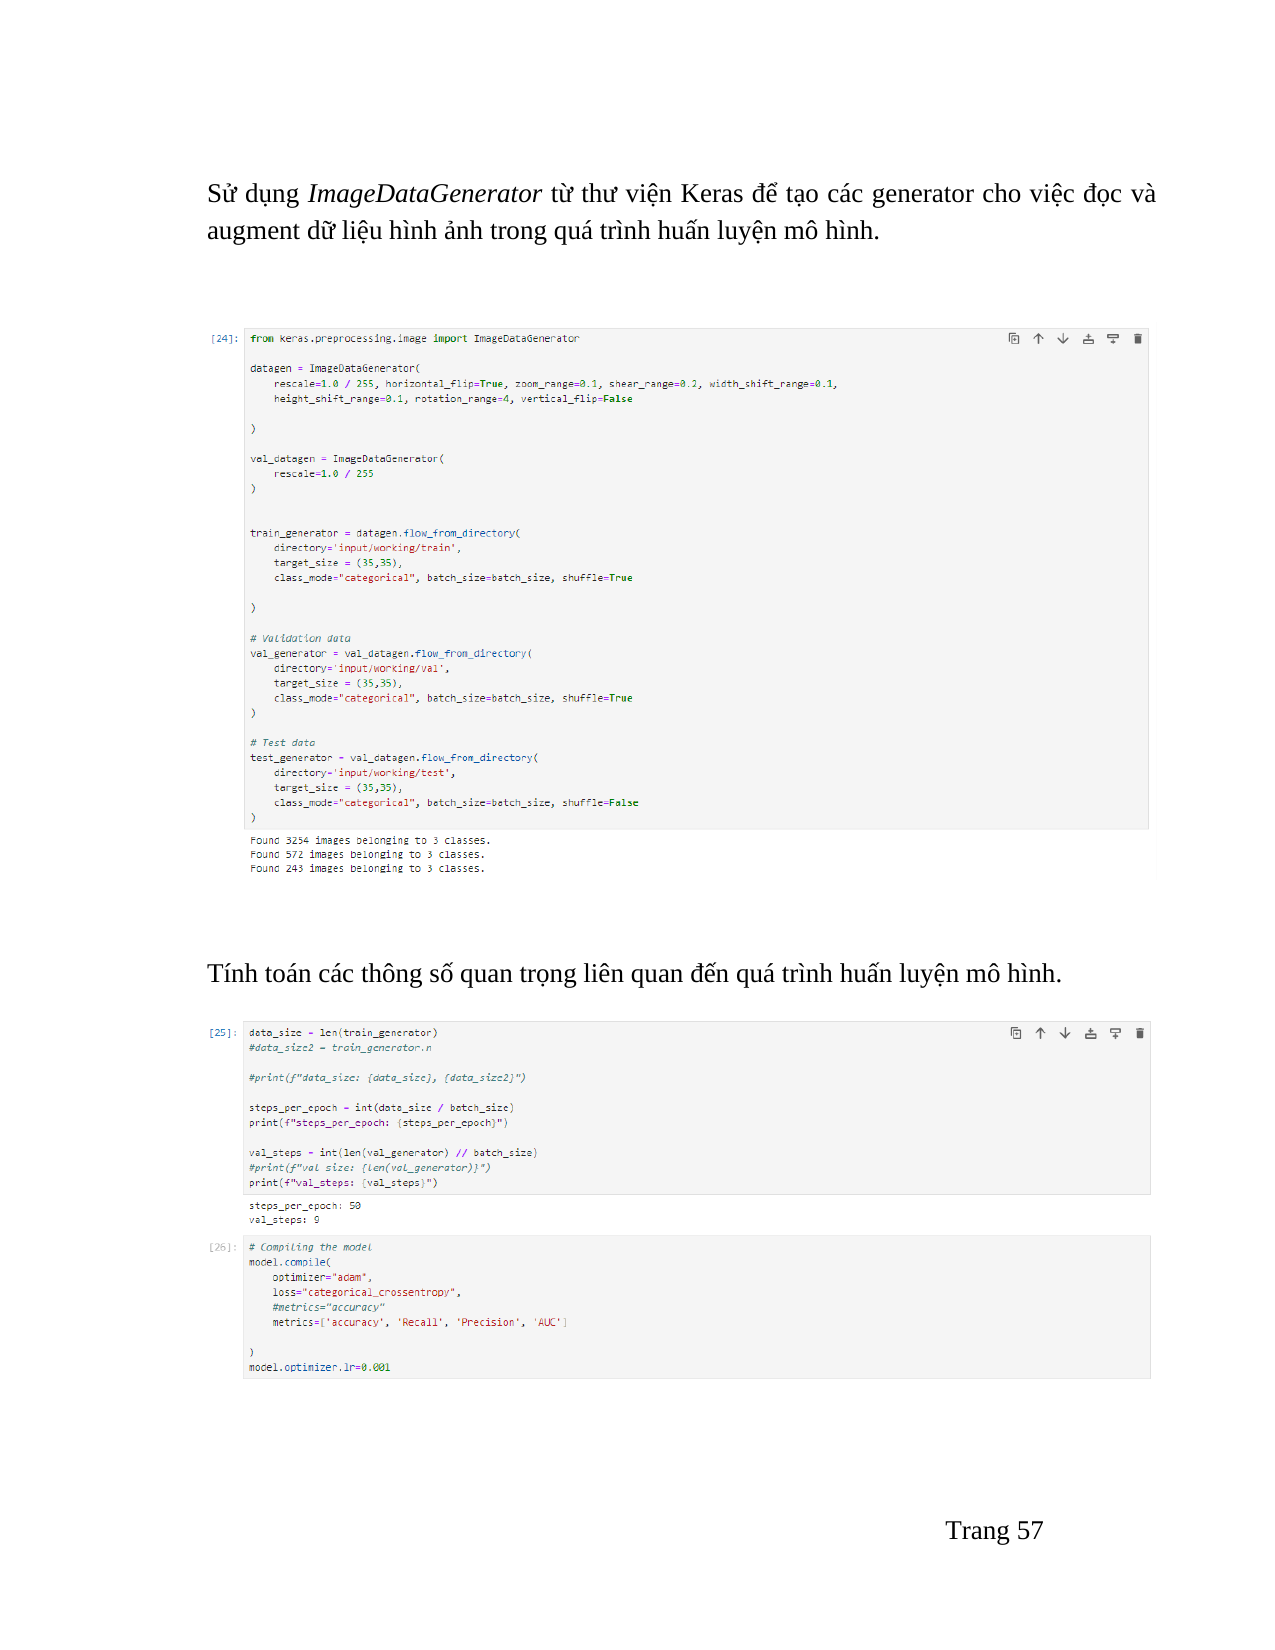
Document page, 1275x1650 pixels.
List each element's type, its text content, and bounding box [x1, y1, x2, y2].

text Sử dụng ImageDataGenerator từ thư viện Keras để tạo các generator cho việc đọc và augment dữ liệu hình ảnh trong quá trình huấn luyện mô hình. [207, 177, 1157, 246]
picture [206, 322, 1157, 880]
picture [206, 1010, 1156, 1394]
text Tính toán các thông số quan trọng liên quan đến quá trình huấn luyện mô hình. [207, 957, 1157, 988]
